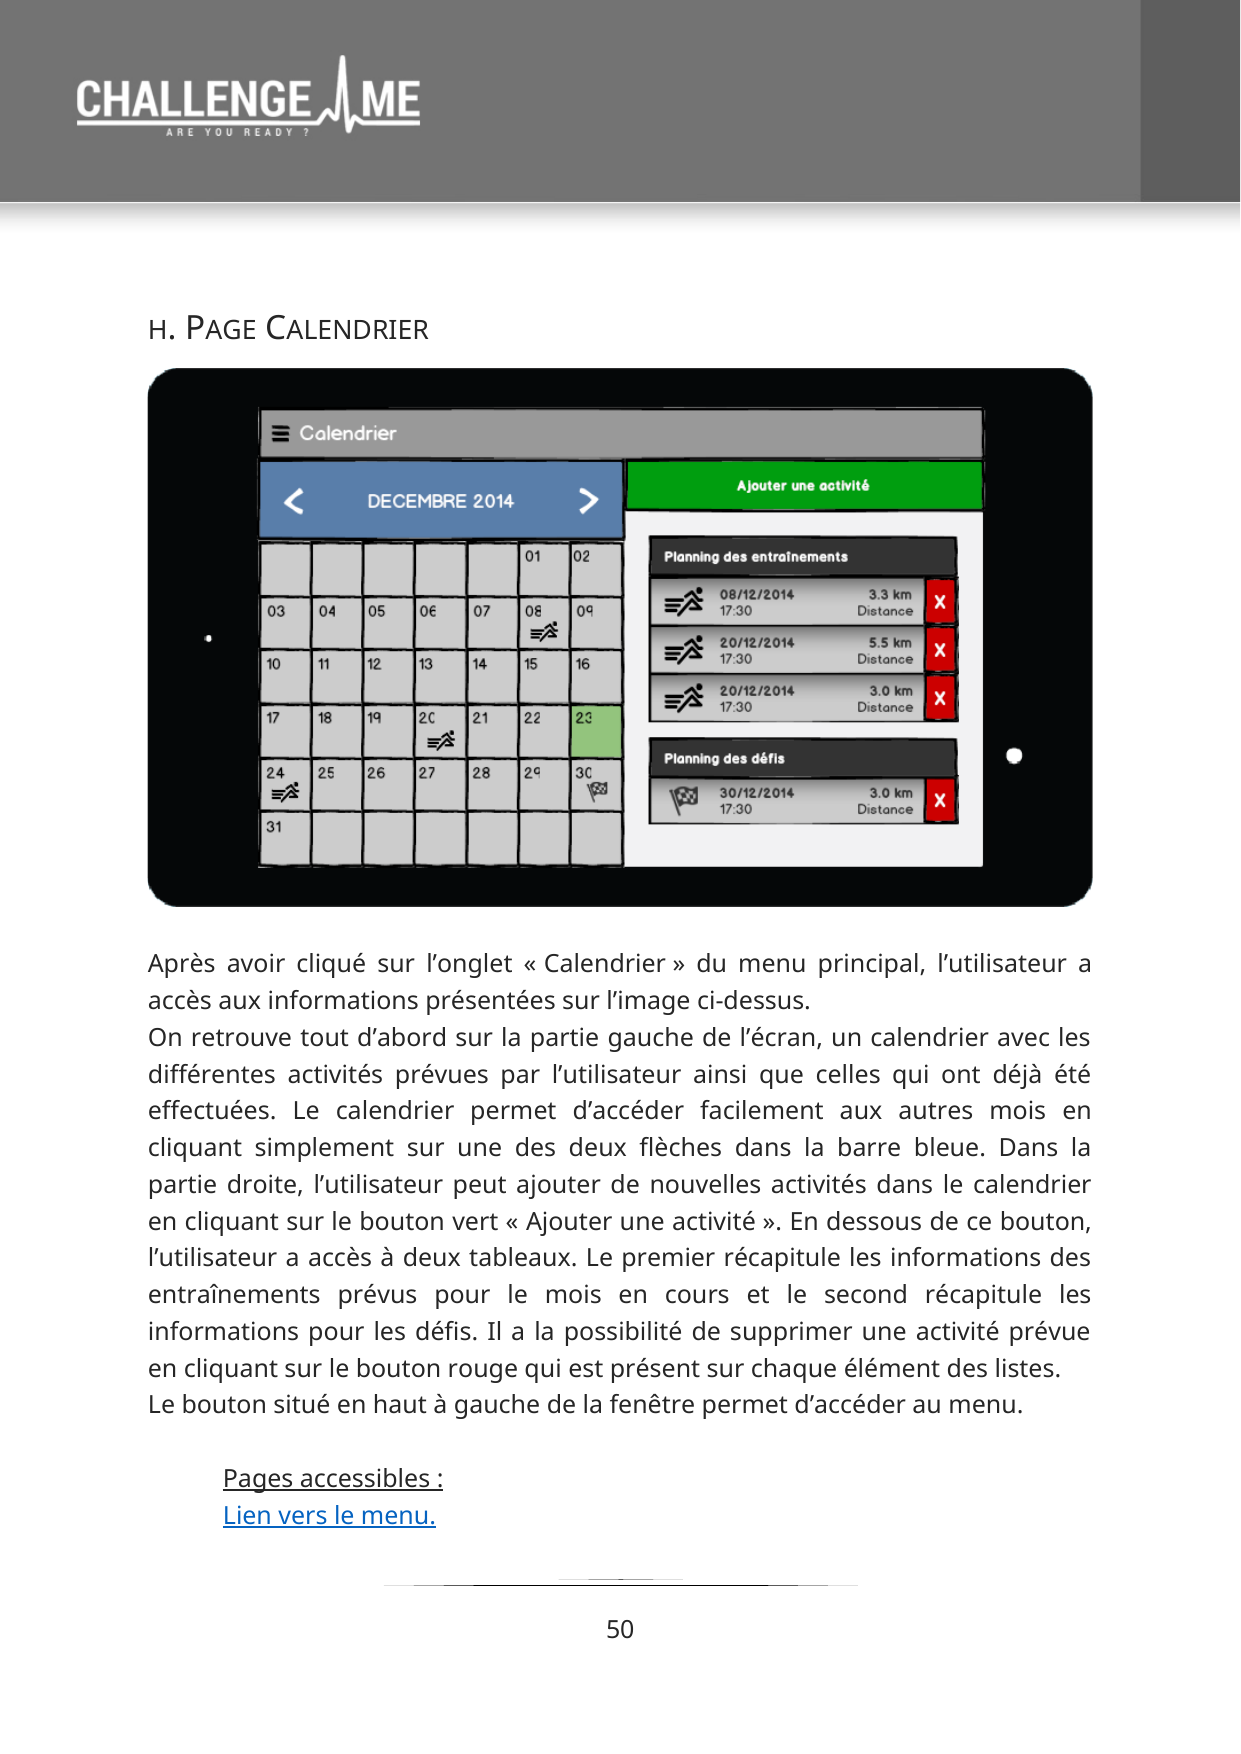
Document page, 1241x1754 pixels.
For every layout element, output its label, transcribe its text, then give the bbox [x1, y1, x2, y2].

list Lien vers le menu. [223, 1497, 1093, 1532]
subtitle h. Page Calendrier [148, 304, 1093, 349]
list Pages accessibles : [223, 1461, 1093, 1495]
text Après avoir cliqué sur l’onglet « Calendrier » du menu principal, l’utilisateur a accès aux informations présentées sur l’image ci-dessus. [148, 946, 1093, 1017]
text On retrouve tout d’abord sur la partie gauche de l’écran, un calendrier avec les différentes activités prévues par l’utilisateur ainsi que celles qui ont déjà été effectuées. Le calendrier permet d’accéder facilement aux autres mois en cliquant simplement sur une des deux flèches dans la barre bleue. Dans la partie droite, l’utilisateur peut ajouter de nouvelles activités dans le calendrier en cliquant sur le bouton vert « Ajouter une activité ». En dessous de ce bouton, l’utilisateur a accès à deux tableaux. Le premier récapitule les informations des entraînements prévus pour le mois en cours et le second récapitule les informations pour les défis. Il a la possibilité de supprimer une activité prévue en cliquant sur le bouton rouge qui est présent sur chaque élément des listes. [148, 1019, 1093, 1384]
picture [147, 368, 1093, 907]
picture [0, 0, 1241, 257]
text Le bouton situé en haut à gauche de la fenêtre permet d’accéder au menu. [148, 1387, 1093, 1421]
